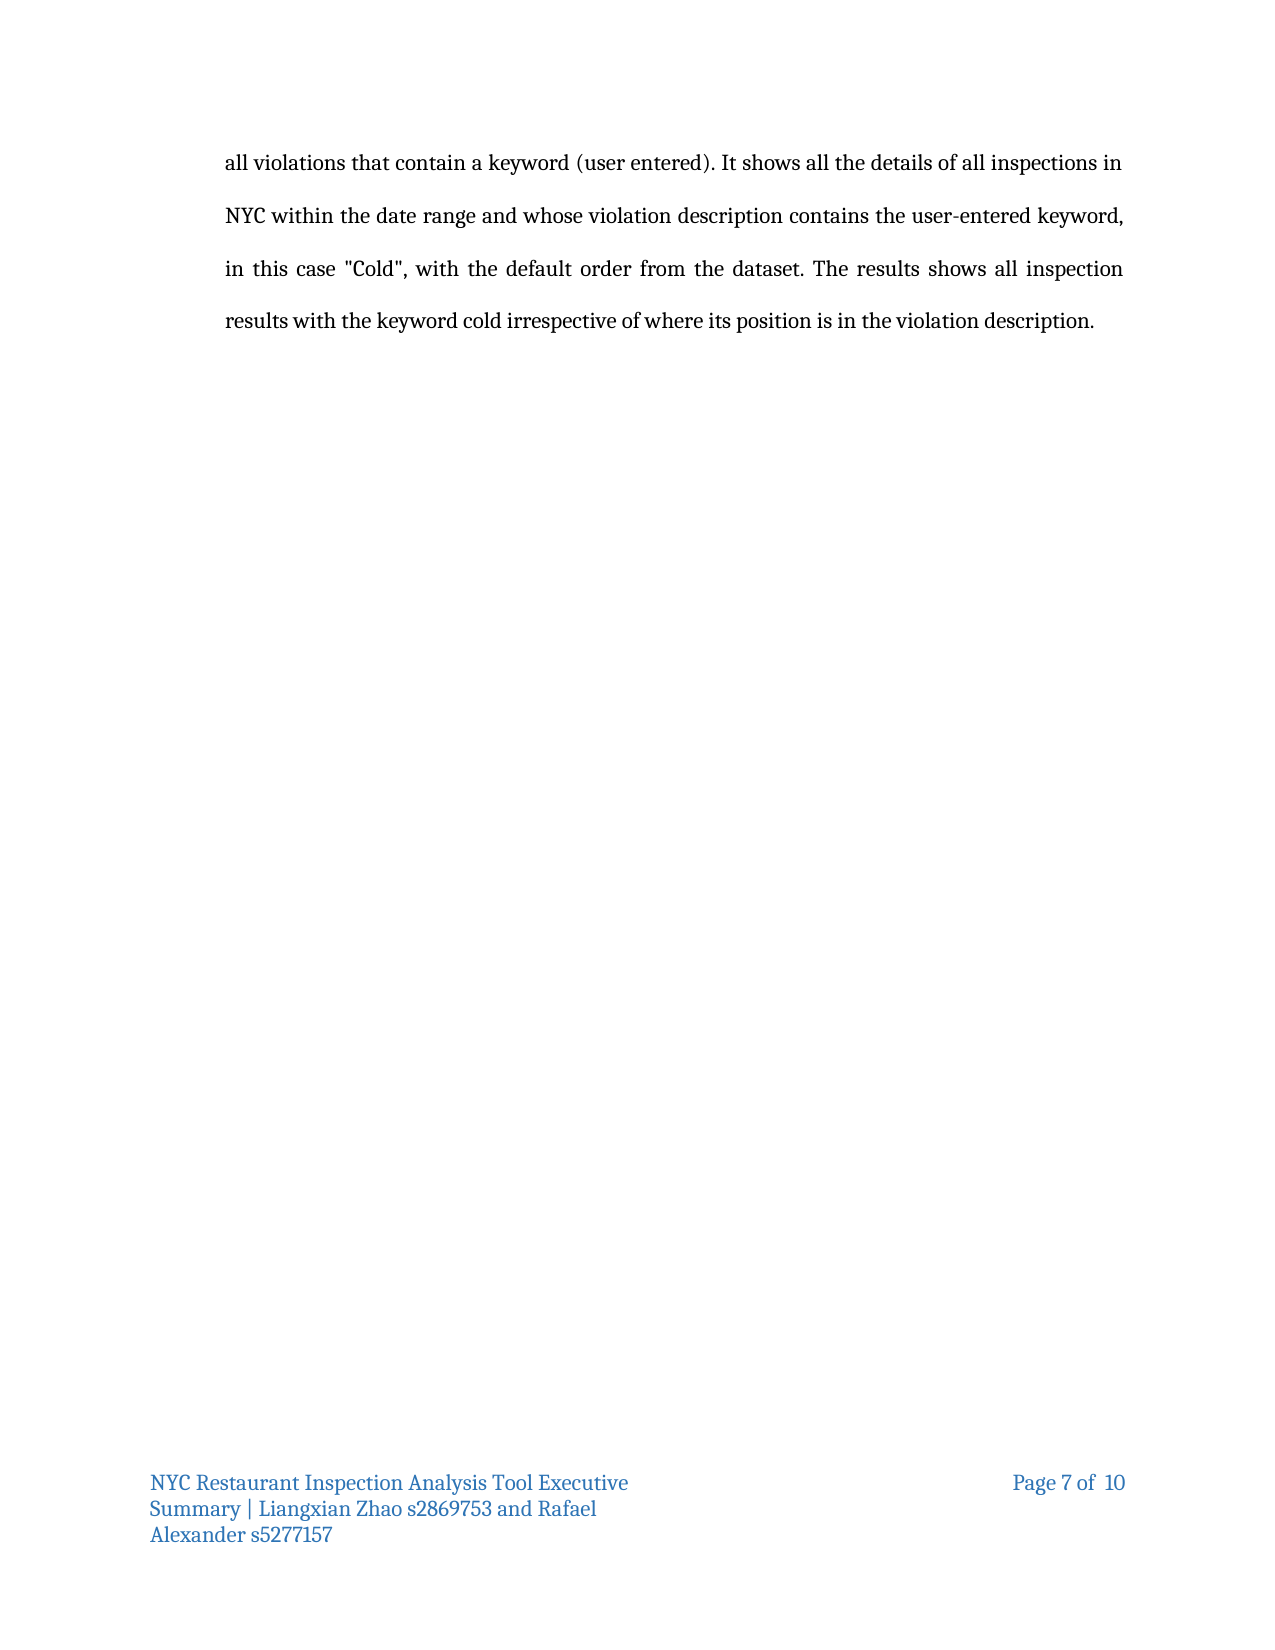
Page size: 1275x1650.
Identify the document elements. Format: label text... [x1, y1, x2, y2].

text all violations that contain a keyword (user entered). It shows all the details of all inspections in NYC within the date range and whose violation description contains the user-entered keyword, in this case "Cold", with the default order from the dataset. The results shows all inspection results with the keyword cold irrespective of where its position is in the violation description. [225, 150, 1125, 334]
